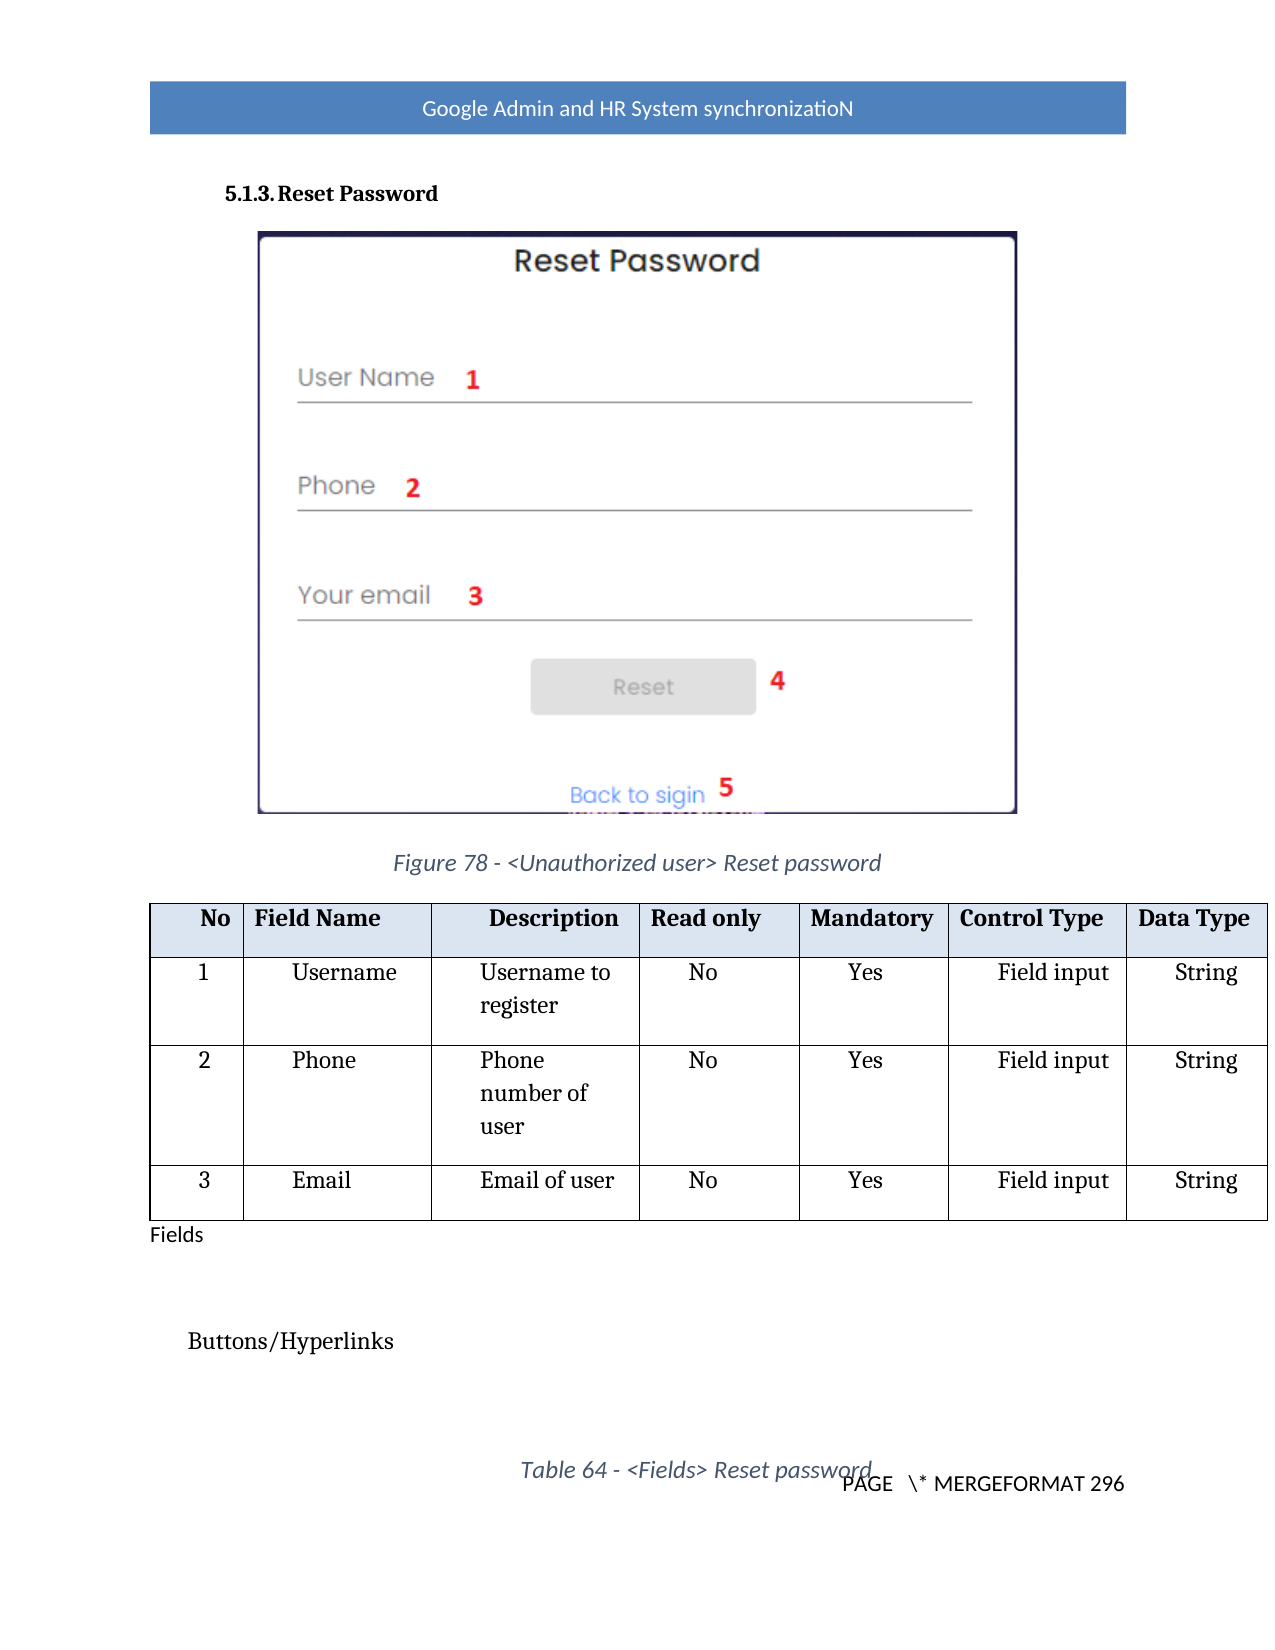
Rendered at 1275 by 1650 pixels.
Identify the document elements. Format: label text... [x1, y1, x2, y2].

picture [257, 231, 1018, 814]
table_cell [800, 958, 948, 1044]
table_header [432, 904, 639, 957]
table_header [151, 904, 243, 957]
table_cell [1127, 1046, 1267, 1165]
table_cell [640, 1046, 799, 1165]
subtitle Reset Password [225, 181, 1125, 207]
text Fields [150, 1221, 1125, 1248]
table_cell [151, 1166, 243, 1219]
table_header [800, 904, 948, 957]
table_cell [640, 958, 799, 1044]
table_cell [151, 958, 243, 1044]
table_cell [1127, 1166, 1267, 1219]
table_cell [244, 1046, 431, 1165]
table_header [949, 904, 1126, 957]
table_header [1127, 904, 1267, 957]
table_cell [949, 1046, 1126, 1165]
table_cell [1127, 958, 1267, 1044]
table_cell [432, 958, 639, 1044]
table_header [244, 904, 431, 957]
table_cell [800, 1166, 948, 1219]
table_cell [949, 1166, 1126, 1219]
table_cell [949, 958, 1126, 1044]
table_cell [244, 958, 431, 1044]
text Buttons/Hyperlinks [187, 1327, 1125, 1355]
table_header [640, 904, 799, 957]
text Figure 78 - <Unauthorized user> Reset password [150, 847, 1125, 877]
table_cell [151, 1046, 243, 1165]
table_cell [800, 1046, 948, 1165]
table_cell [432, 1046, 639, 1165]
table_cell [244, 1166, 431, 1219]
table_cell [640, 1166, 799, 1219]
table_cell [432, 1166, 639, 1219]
